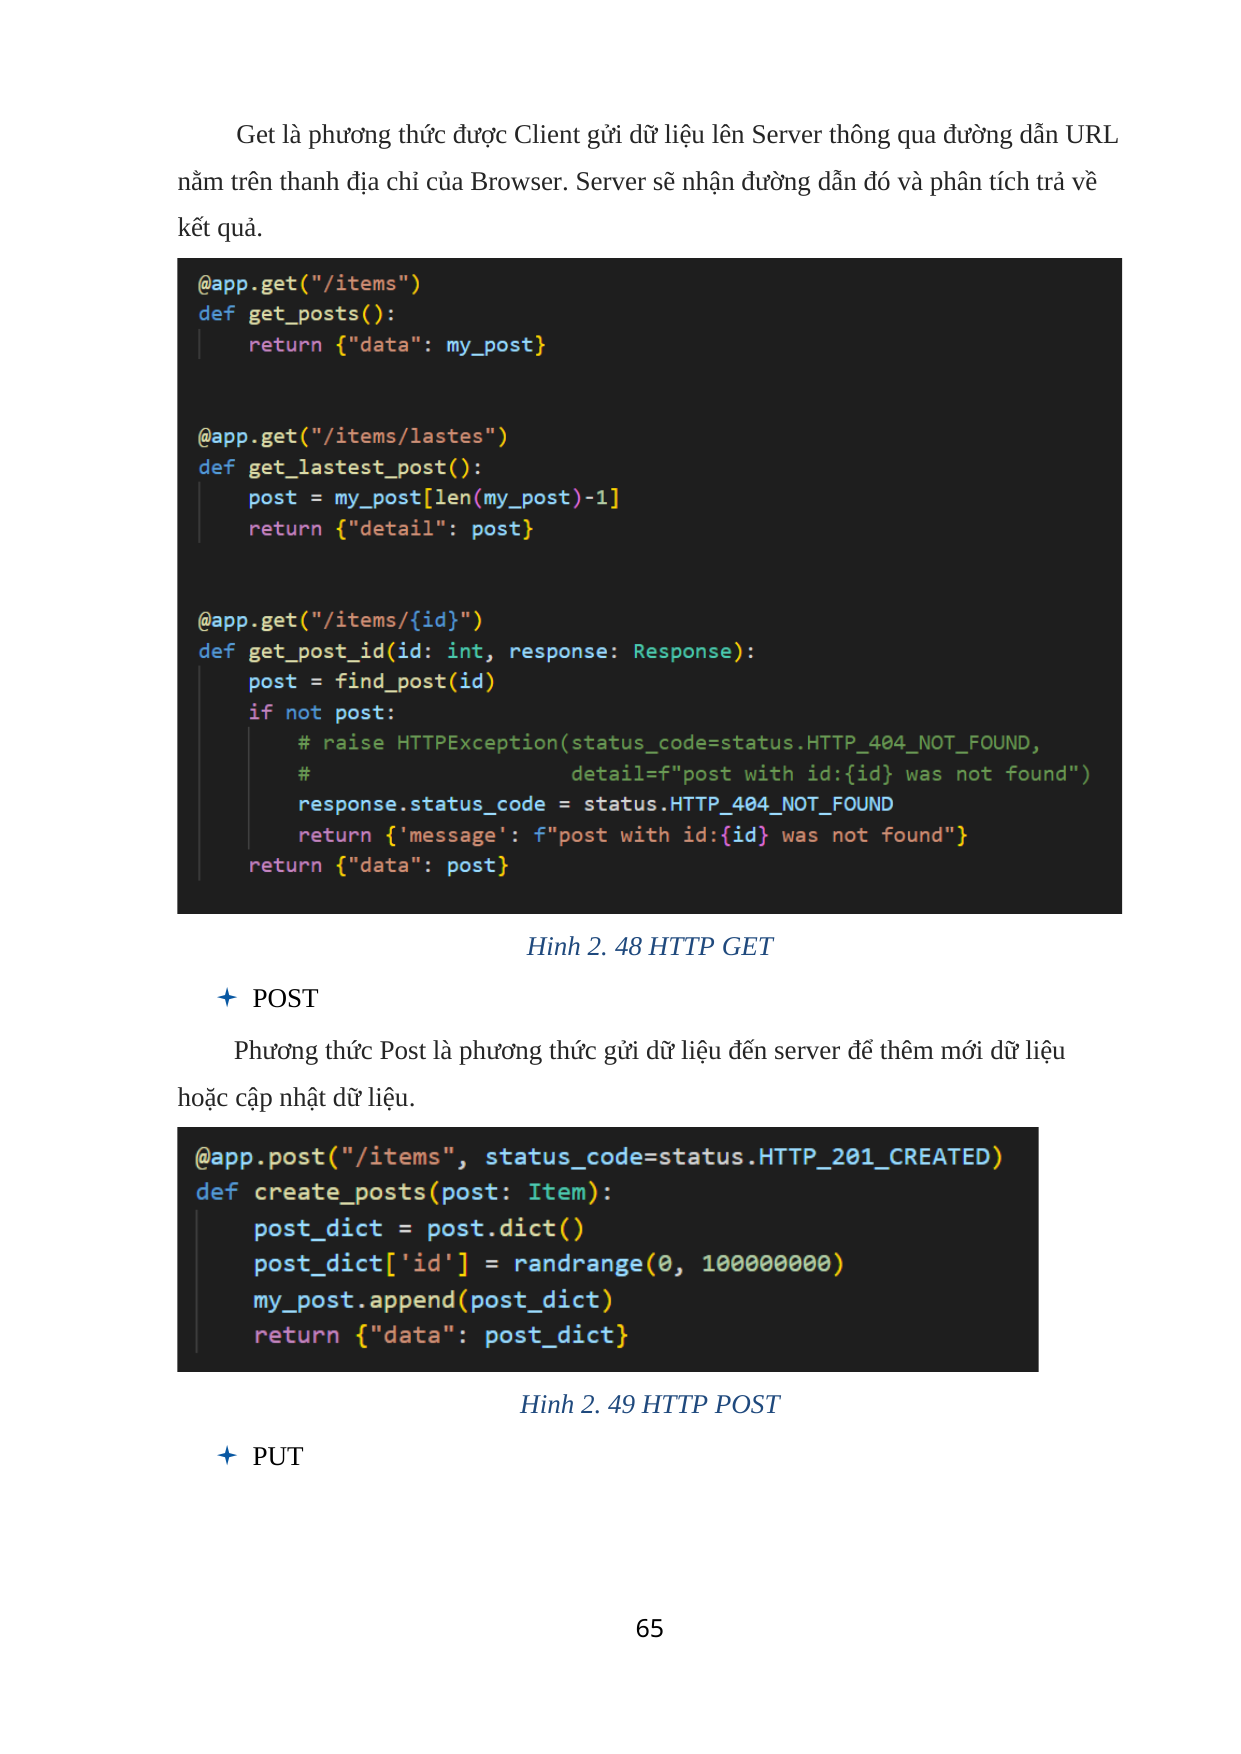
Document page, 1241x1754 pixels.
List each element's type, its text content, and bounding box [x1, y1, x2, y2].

text Hinh 2. 48 HTTP GET [177, 930, 1122, 961]
list PUT [215, 1440, 1122, 1472]
picture [177, 1127, 1039, 1372]
list POST [215, 982, 1122, 1013]
text Get là phương thức được Client gửi dữ liệu lên Server thông qua đường dẫn URL nằm trên thanh địa chỉ của Browser. Server sẽ nhận đường dẫn đó và phân tích trả về kết quả. [177, 118, 1122, 243]
text Phương thức Post là phương thức gửi dữ liệu đến server để thêm mới dữ liệu hoặc cập nhật dữ liệu. [177, 1034, 1122, 1112]
text Hinh 2. 49 HTTP POST [177, 1388, 1122, 1419]
picture [177, 258, 1123, 914]
